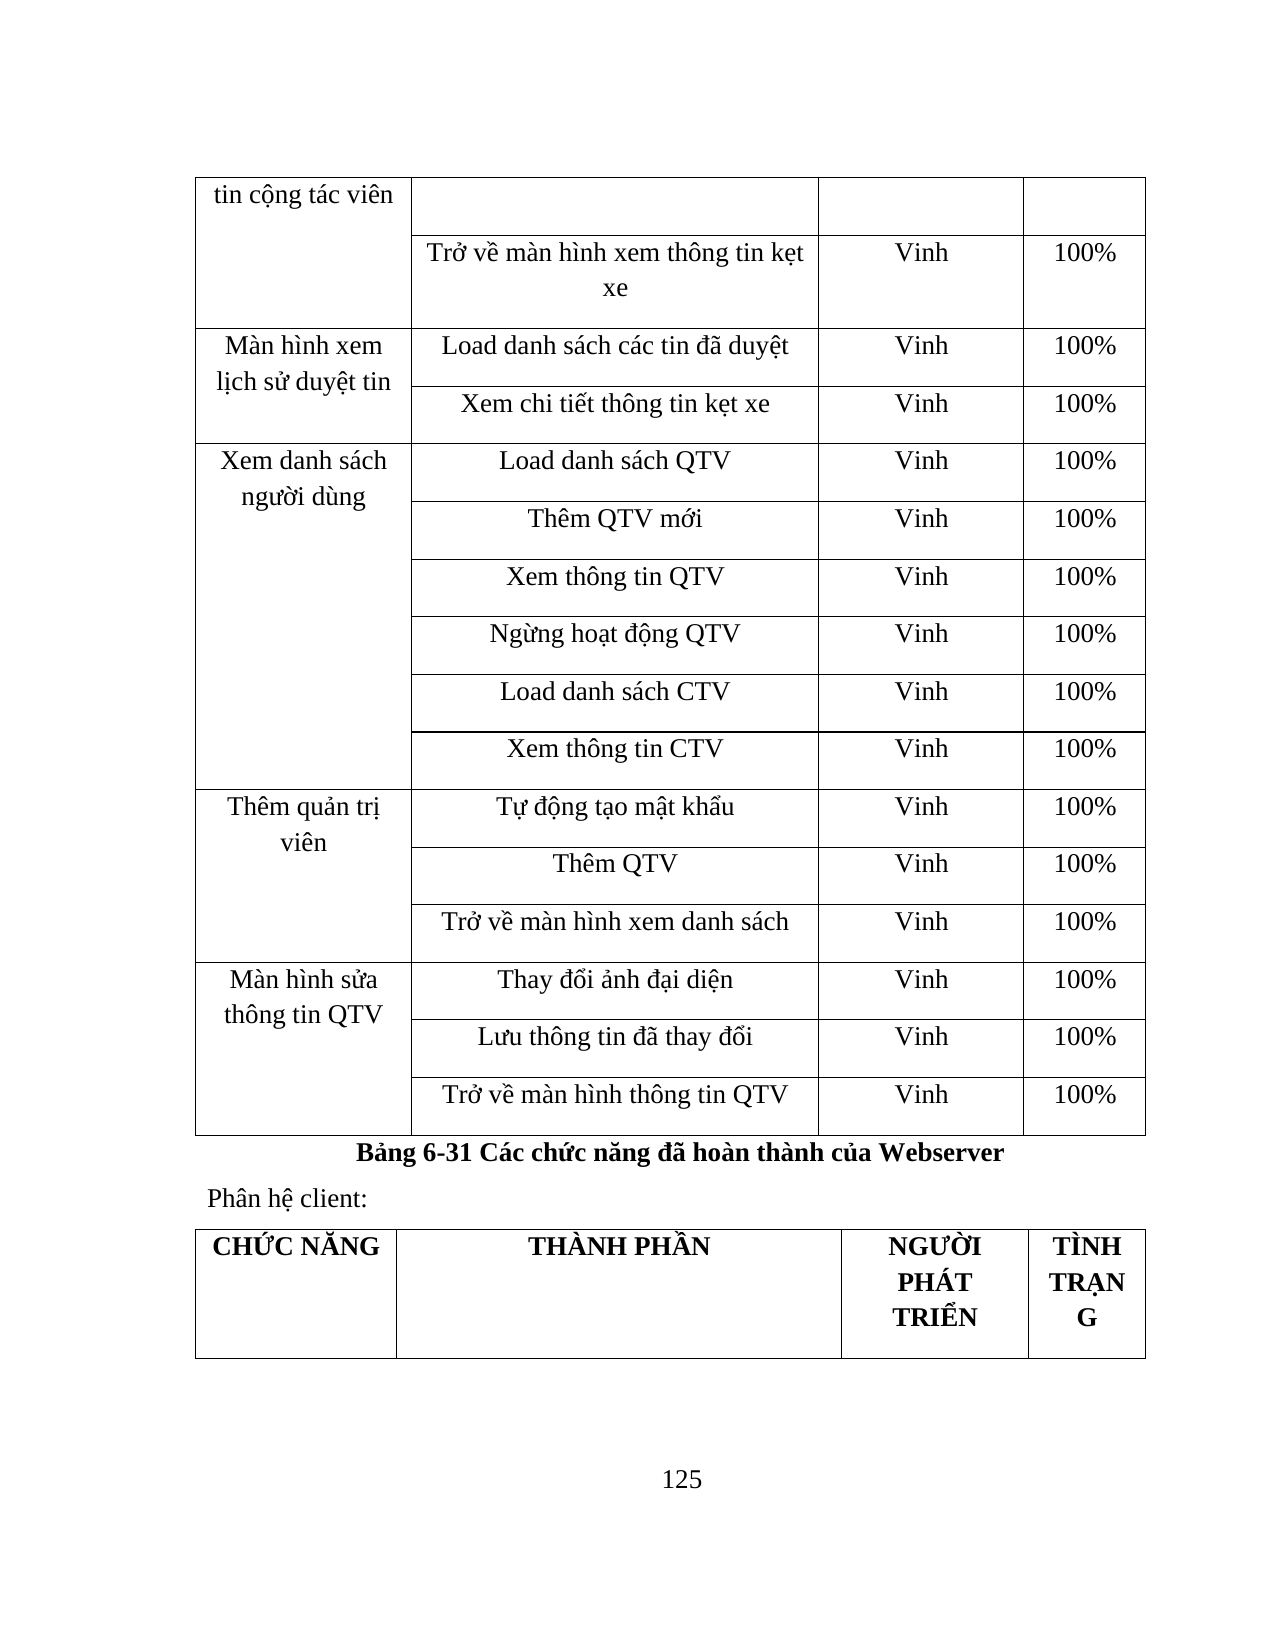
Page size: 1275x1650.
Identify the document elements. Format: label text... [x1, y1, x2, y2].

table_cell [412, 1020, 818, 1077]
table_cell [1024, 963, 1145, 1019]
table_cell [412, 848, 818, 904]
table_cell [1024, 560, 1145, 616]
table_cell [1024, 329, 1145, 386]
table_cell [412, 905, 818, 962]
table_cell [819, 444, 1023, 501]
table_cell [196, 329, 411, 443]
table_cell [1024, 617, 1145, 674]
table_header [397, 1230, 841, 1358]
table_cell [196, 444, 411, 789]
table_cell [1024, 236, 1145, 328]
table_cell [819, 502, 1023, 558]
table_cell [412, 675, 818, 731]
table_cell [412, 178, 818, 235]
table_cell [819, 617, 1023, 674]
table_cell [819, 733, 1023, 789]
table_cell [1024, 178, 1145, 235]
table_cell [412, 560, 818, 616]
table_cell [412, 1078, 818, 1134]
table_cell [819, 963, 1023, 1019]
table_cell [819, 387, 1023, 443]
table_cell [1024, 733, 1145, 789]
text Phân hệ client: [207, 1182, 1157, 1213]
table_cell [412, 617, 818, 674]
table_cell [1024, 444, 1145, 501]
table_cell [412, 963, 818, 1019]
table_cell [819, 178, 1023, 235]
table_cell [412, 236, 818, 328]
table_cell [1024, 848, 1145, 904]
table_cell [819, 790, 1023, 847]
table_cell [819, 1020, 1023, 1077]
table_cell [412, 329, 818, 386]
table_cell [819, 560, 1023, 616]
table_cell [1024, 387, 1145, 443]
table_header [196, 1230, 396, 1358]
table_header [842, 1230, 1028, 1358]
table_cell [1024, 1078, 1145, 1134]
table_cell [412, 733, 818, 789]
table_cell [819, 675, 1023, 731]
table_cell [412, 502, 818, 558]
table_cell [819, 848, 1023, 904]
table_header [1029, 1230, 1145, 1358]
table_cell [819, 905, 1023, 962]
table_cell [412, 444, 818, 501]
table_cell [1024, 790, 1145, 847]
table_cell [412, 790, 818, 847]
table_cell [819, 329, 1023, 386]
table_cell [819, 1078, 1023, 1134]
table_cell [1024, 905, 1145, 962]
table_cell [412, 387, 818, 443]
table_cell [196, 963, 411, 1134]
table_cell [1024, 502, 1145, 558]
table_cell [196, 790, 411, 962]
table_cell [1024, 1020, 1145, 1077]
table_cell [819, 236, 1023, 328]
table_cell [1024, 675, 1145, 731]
